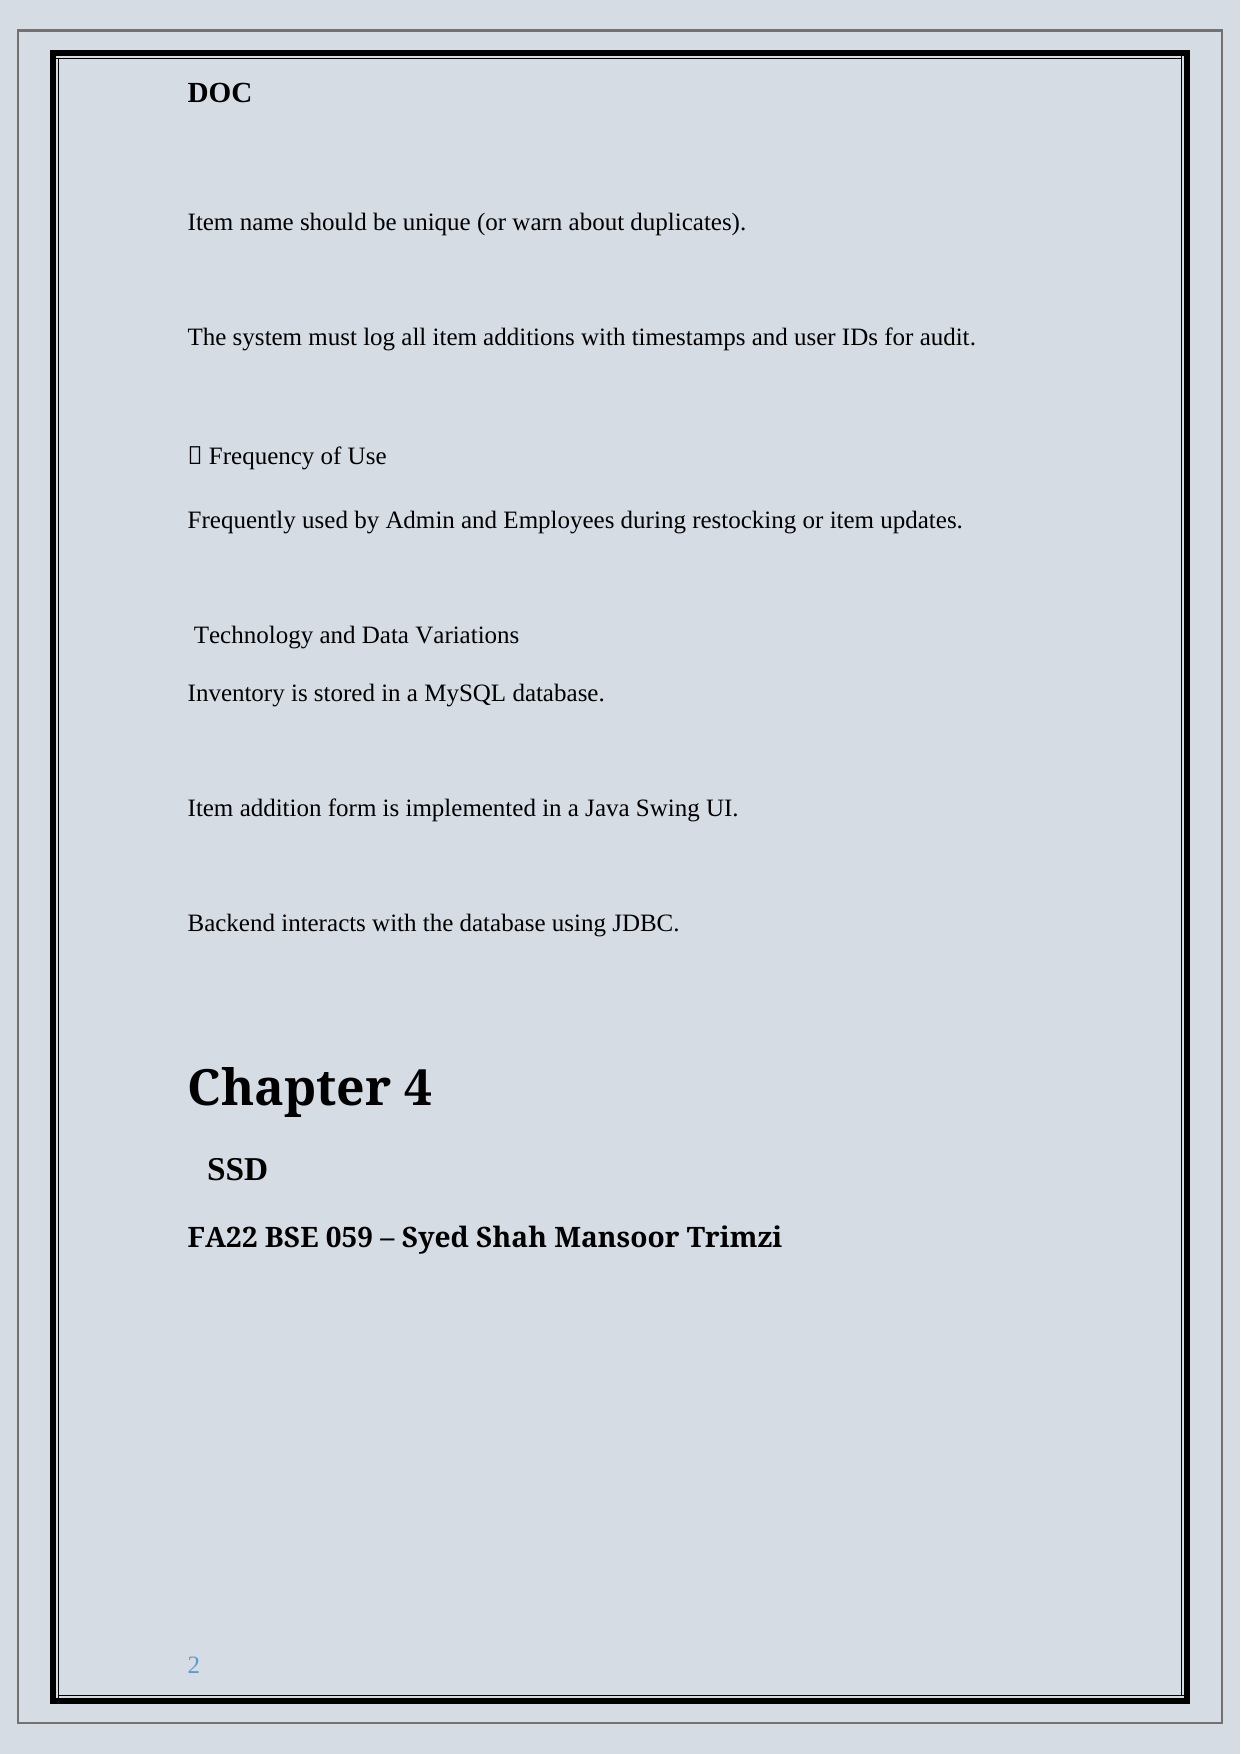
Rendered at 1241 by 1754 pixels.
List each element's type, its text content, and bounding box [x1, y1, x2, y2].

subtitle Chapter 4 [187, 1052, 1053, 1120]
text Technology and Data Variations [187, 621, 1053, 649]
text Frequently used by Admin and Employees during restocking or item updates. [187, 506, 1053, 534]
text The system must log all item additions with timestamps and user IDs for audit. [187, 322, 1053, 351]
text Inventory is stored in a MySQL database. [187, 678, 1053, 707]
text Item name should be unique (or warn about duplicates). [187, 207, 1053, 236]
text 🔁 Frequency of Use [187, 437, 1053, 472]
subtitle SSD [207, 1149, 1053, 1188]
text Backend interacts with the database using JDBC. [187, 908, 1053, 937]
subtitle FA22 BSE 059 – Syed Shah Mansoor Trimzi [187, 1217, 1053, 1255]
text Item addition form is implemented in a Java Swing UI. [187, 793, 1053, 822]
